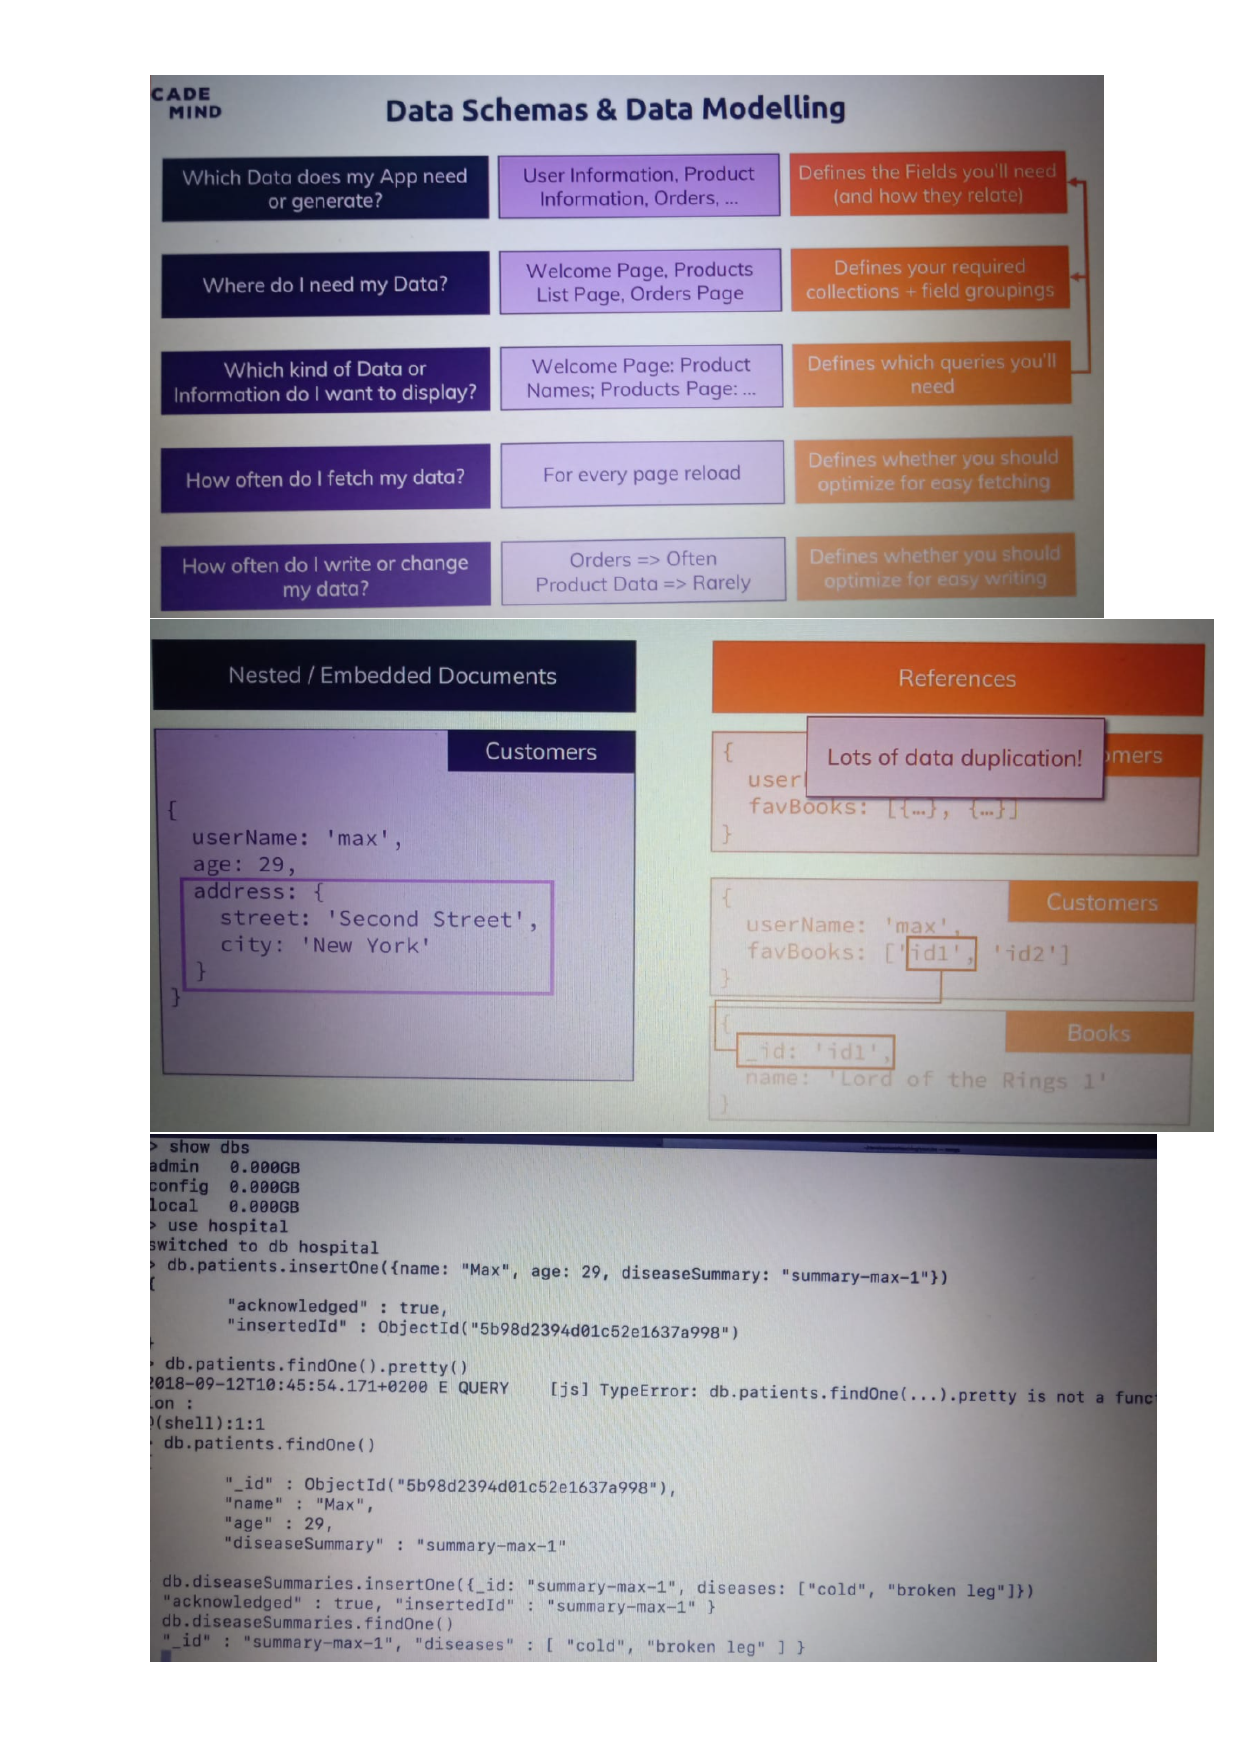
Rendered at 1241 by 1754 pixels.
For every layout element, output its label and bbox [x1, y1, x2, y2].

picture [150, 619, 1214, 1132]
picture [150, 75, 1104, 618]
picture [150, 1134, 1159, 1662]
